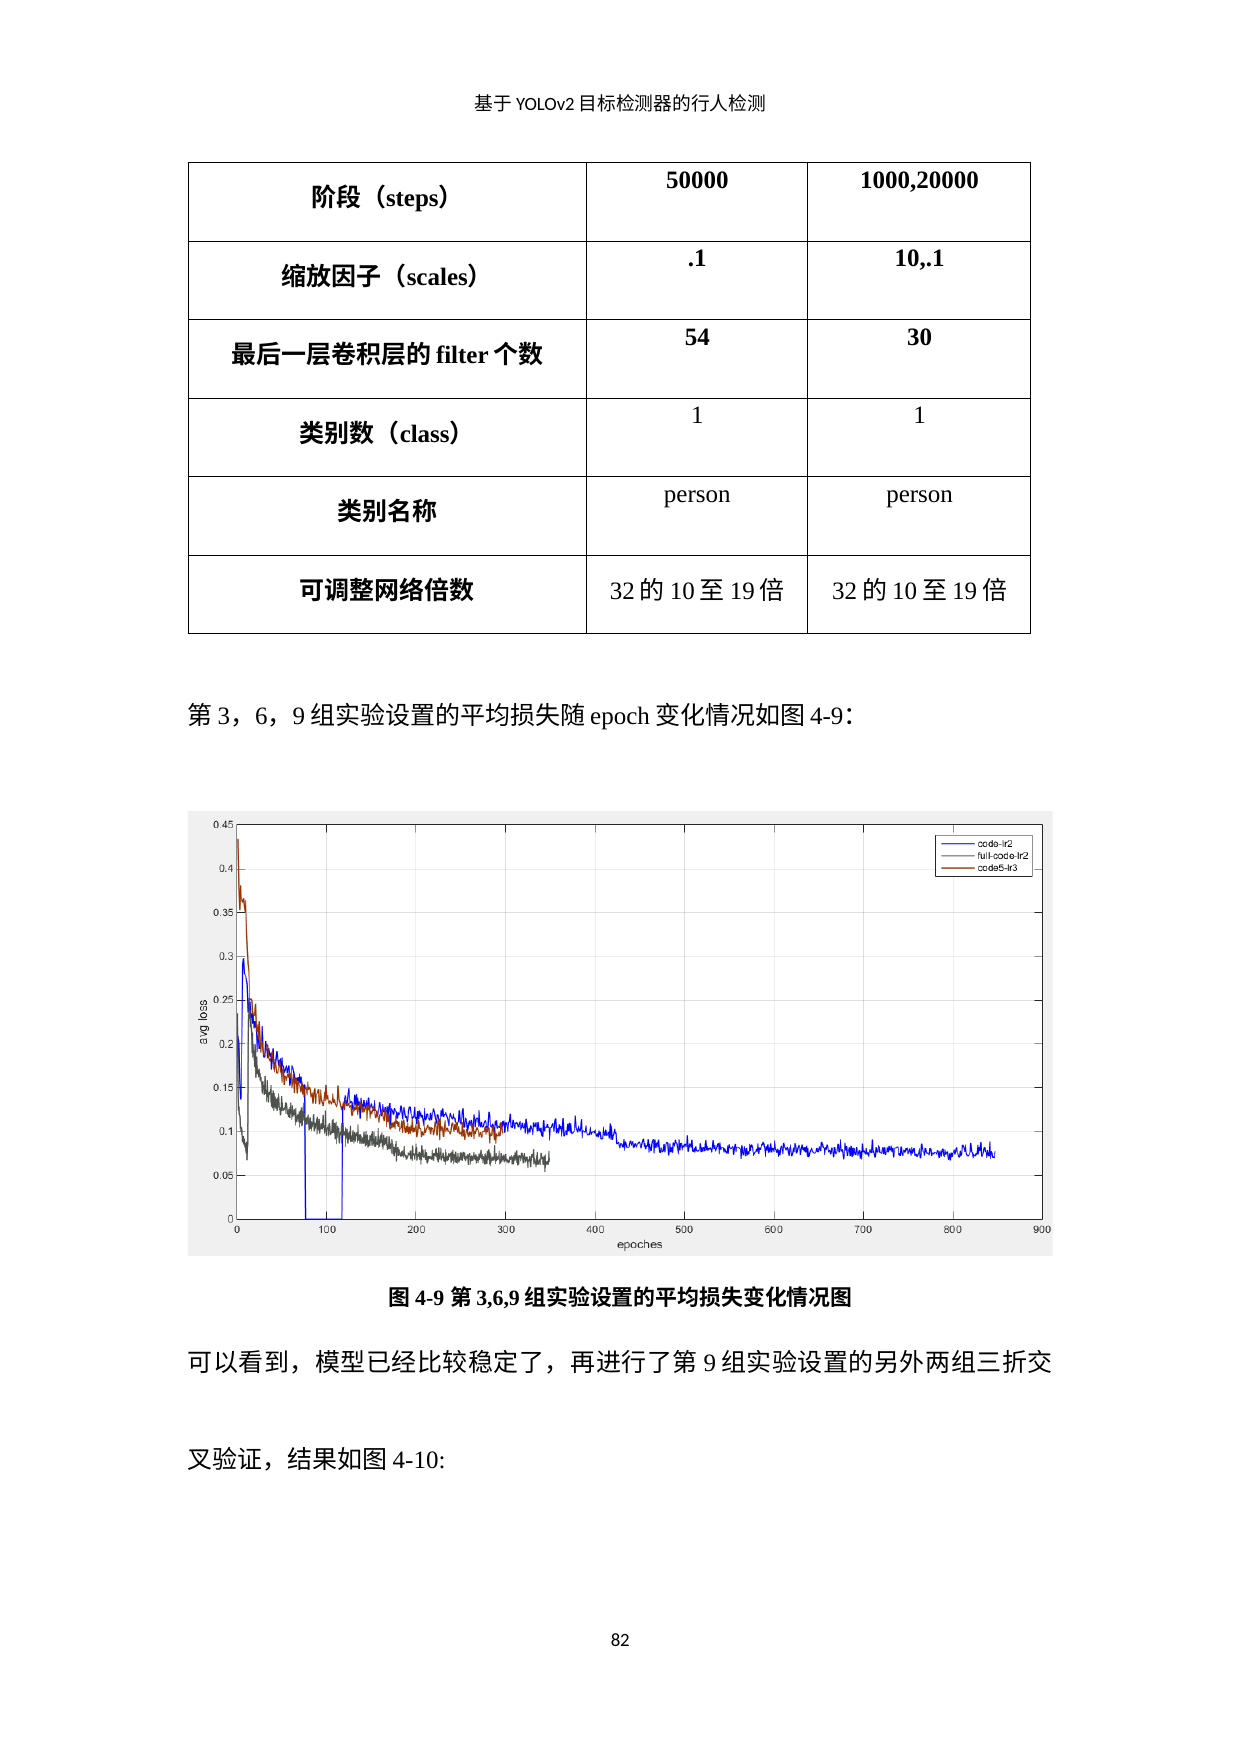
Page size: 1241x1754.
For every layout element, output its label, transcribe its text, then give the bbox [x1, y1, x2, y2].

table_cell person [808, 477, 1030, 555]
table_cell 类别数（class） [189, 399, 586, 476]
table_cell 可调整网络倍数 [189, 556, 586, 633]
table_cell 50000 [587, 163, 807, 241]
table_cell 30 [808, 320, 1030, 398]
text 第3，6，9组实验设置的平均损失随epoch变化情况如图4-9： [187, 681, 1053, 746]
table_cell 最后一层卷积层的filter个数 [189, 320, 586, 398]
table_cell 缩放因子（scales） [189, 242, 586, 319]
table_cell 阶段（steps） [189, 163, 586, 241]
picture [187, 811, 1053, 1256]
table_cell .1 [587, 242, 807, 319]
table_cell 类别名称 [189, 477, 586, 555]
table_cell 32的10至19倍 [808, 556, 1030, 633]
text 可以看到，模型已经比较稳定了，再进行了第9组实验设置的另外两组三折交叉验证，结果如图4-10: [187, 1328, 1053, 1490]
table_cell 1 [808, 399, 1030, 476]
table_cell 1000,20000 [808, 163, 1030, 241]
table_cell 10,.1 [808, 242, 1030, 319]
table_cell 1 [587, 399, 807, 476]
text 图 4-9 第3,6,9组实验设置的平均损失变化情况图 [187, 1279, 1053, 1312]
table_cell person [587, 477, 807, 555]
table_cell 54 [587, 320, 807, 398]
table_cell 32的10至19倍 [587, 556, 807, 633]
